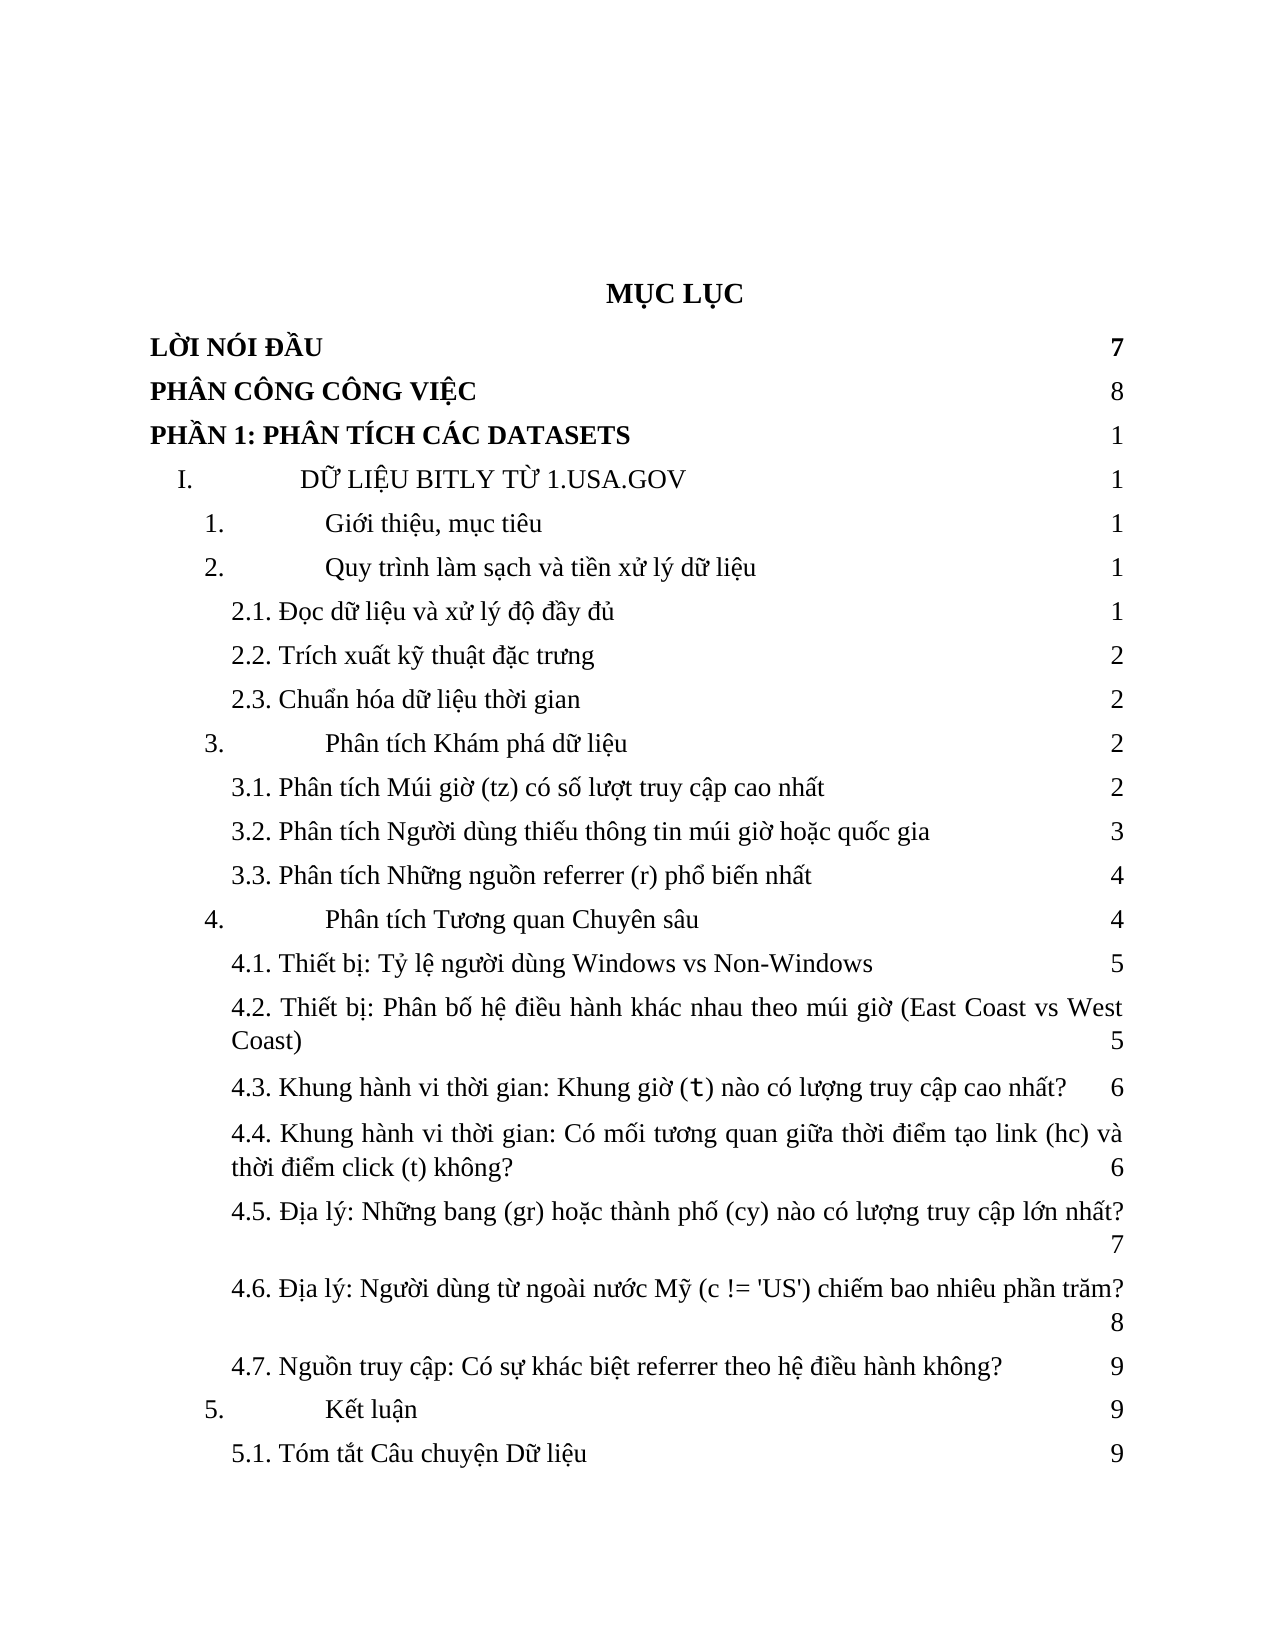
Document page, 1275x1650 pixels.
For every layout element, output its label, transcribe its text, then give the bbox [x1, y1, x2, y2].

subtitle MỤC LỤC [150, 276, 1125, 310]
